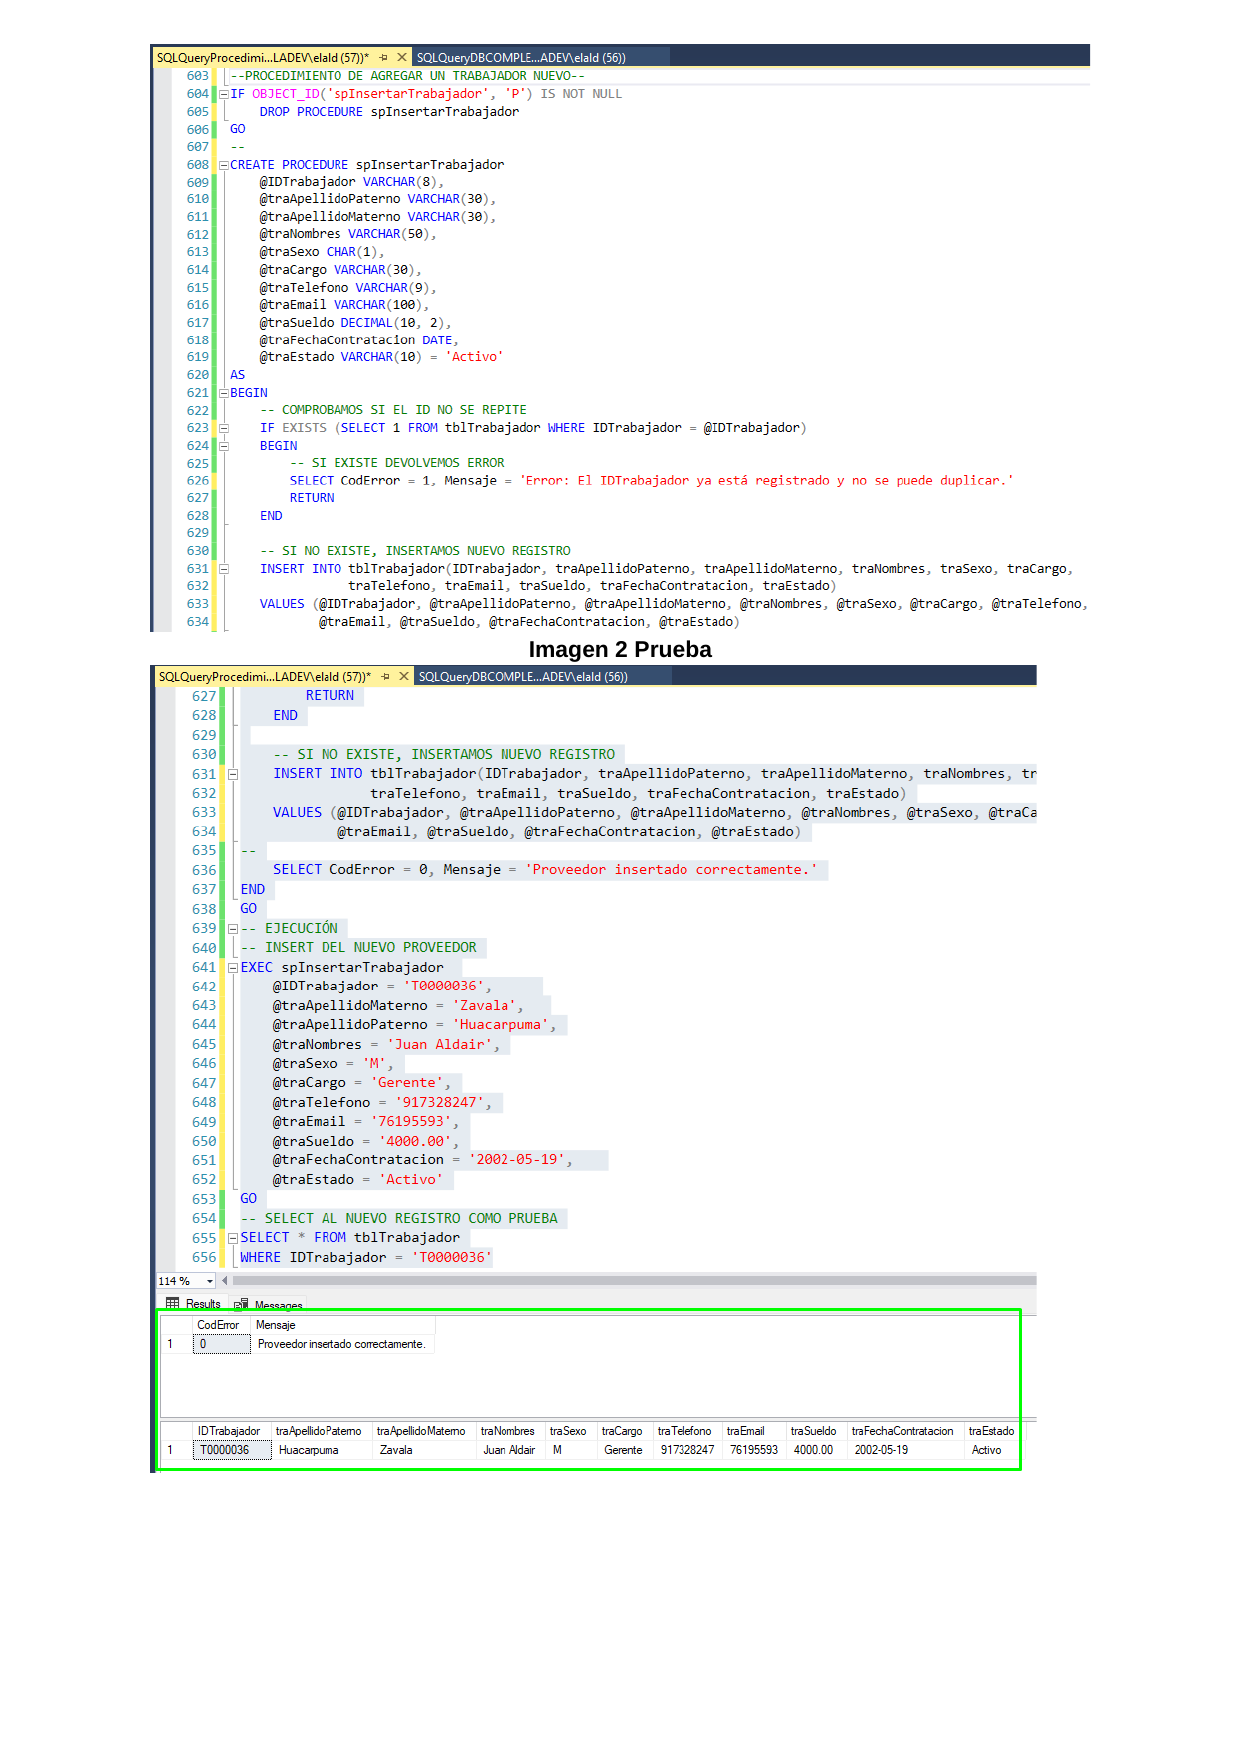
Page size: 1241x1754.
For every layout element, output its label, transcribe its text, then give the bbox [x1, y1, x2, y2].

text Imagen 2 Prueba [150, 636, 1090, 662]
picture [150, 665, 1037, 1473]
picture [150, 44, 1091, 632]
